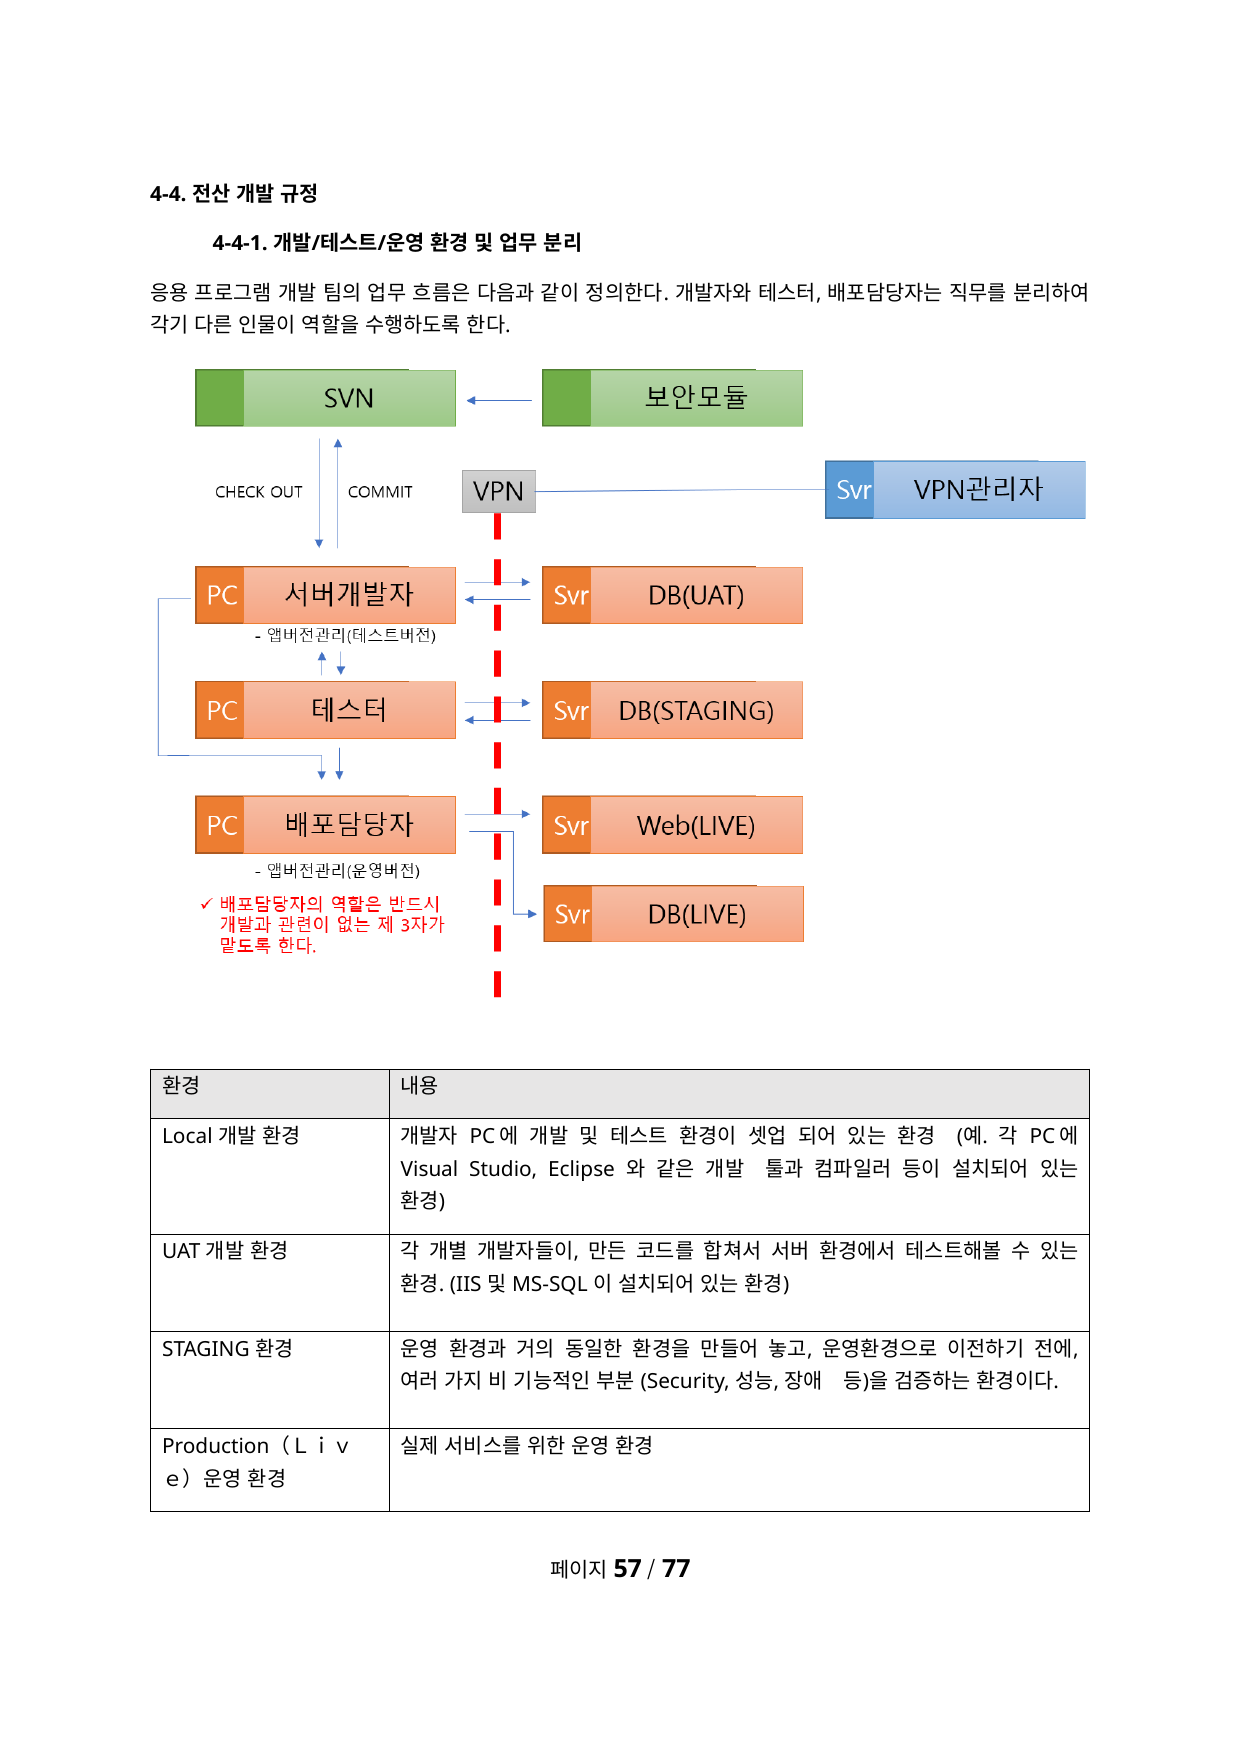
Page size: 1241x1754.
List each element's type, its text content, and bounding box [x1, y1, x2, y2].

subtitle 4-4. 전산 개발 규정 [150, 177, 1090, 207]
text 응용 프로그램 개발 팀의 업무 흐름은 다음과 같이 정의한다. 개발자와 테스터, 배포담당자는 직무를 분리하여 각기 다른 인물이 역할을 수행하도록 한다. [150, 276, 1090, 339]
table_cell 운영 환경과 거의 동일한 환경을 만들어 놓고, 운영환경으로 이전하기 전에, 여러 가지 비 기능적인 부분 (Security, 성능, 장애 등)을 검증하는 환경이다. [390, 1332, 1089, 1428]
table_cell 각 개별 개발자들이, 만든 코드를 합쳐서 서버 환경에서 테스트해볼 수 있는 환경. (IIS 및 MS-SQL 이 설치되어 있는 환경) [390, 1235, 1089, 1331]
table_header 내용 [390, 1070, 1089, 1118]
table_cell 실제 서비스를 위한 운영 환경 [390, 1429, 1089, 1511]
table_cell STAGING 환경 [151, 1332, 389, 1428]
table_cell Production（Ｌｉｖｅ）운영 환경 [151, 1429, 389, 1511]
table_cell Local 개발 환경 [151, 1119, 389, 1233]
picture [150, 358, 1091, 1003]
table_header 환경 [151, 1070, 389, 1118]
table_cell UAT 개발 환경 [151, 1235, 389, 1331]
subtitle 4-4-1. 개발/테스트/운영 환경 및 업무 분리 [212, 227, 1090, 257]
table_cell 개발자 PC에 개발 및 테스트 환경이 셋업 되어 있는 환경 (예. 각 PC에 Visual Studio, Eclipse 와 같은 개발 툴과 컴파일러 등이 설치되어 있는 환경) [390, 1119, 1089, 1233]
